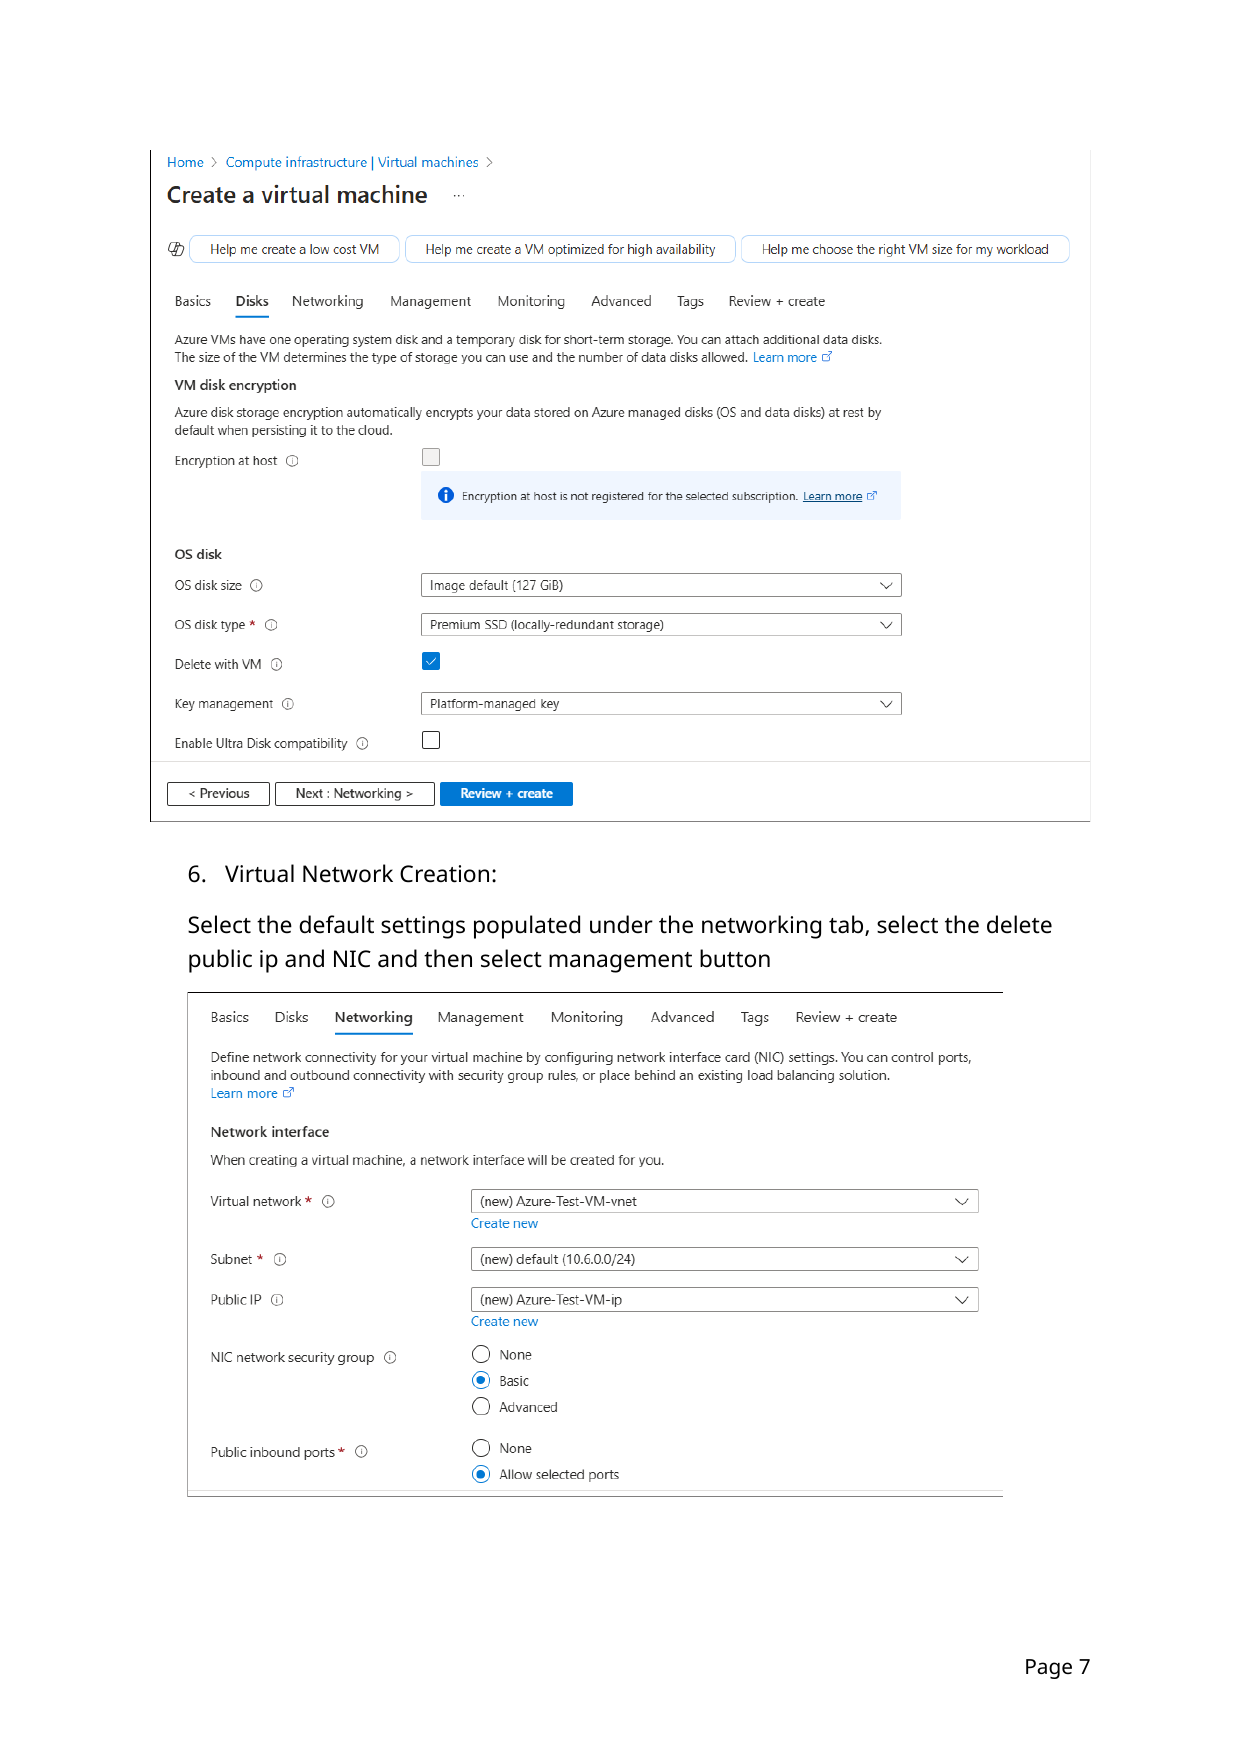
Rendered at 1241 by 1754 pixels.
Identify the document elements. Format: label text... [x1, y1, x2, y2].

text Select the default settings populated under the networking tab, select the delete public ip and NIC and then select management button [187, 909, 1090, 974]
picture [150, 150, 1091, 822]
list Virtual Network Creation: [187, 858, 1090, 889]
picture [187, 992, 1003, 1497]
